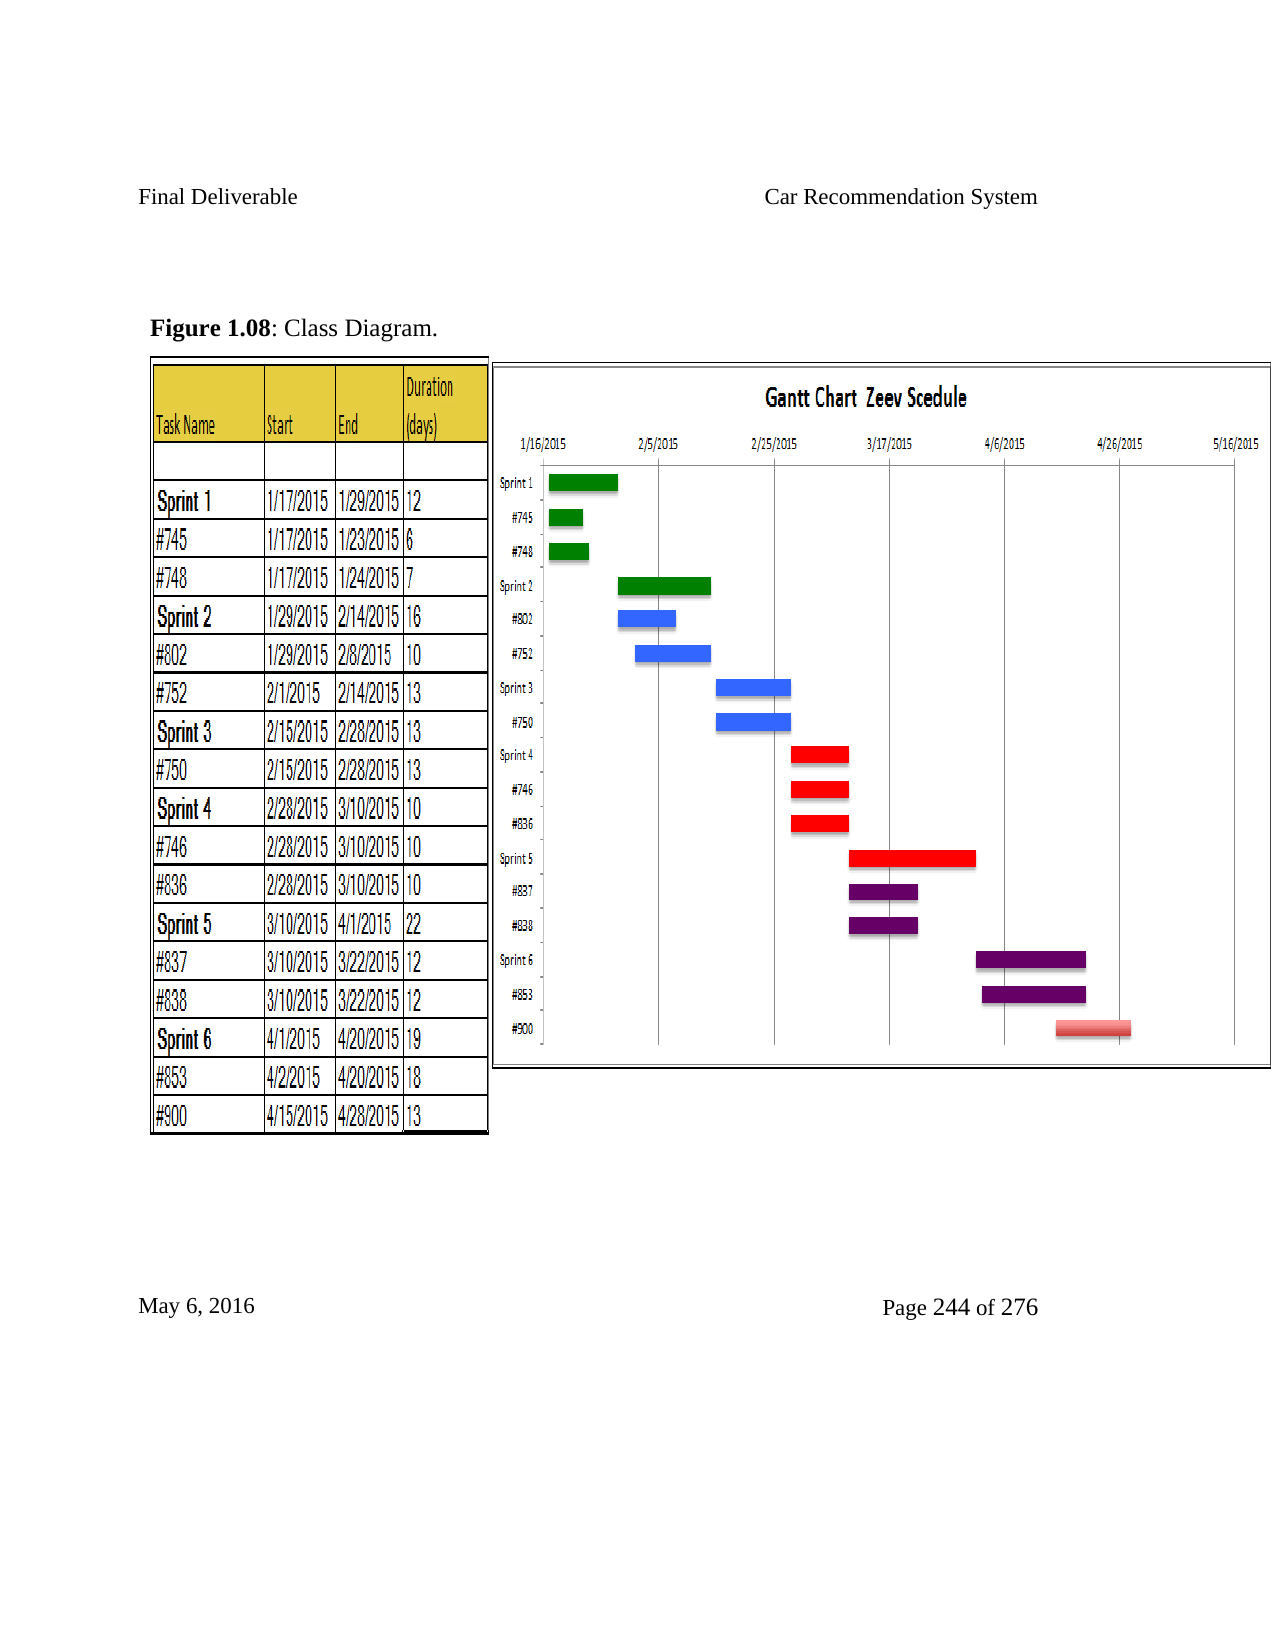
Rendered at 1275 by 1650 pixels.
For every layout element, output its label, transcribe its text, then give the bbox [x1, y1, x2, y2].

picture [150, 356, 489, 1135]
text Figure 1.08: Class Diagram. [150, 313, 1125, 342]
picture [492, 362, 1271, 1069]
